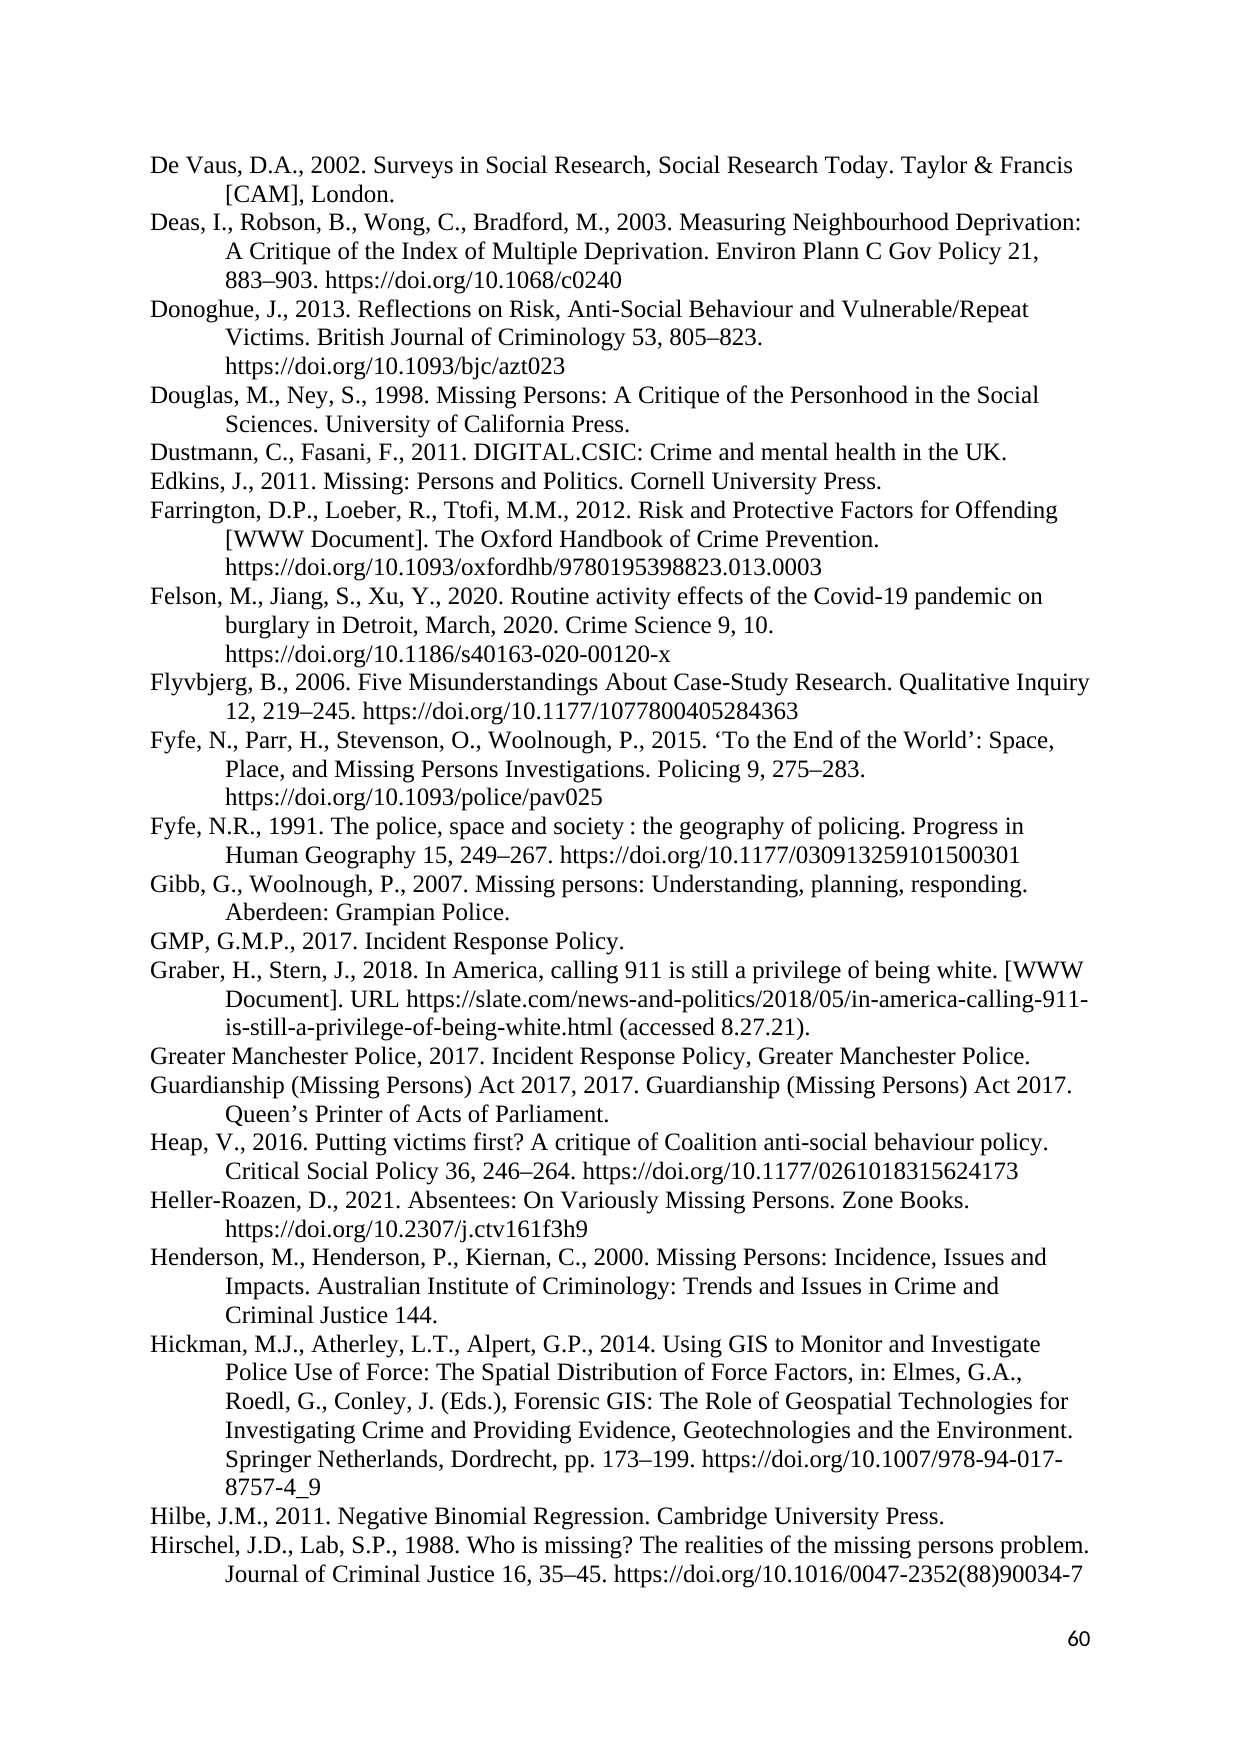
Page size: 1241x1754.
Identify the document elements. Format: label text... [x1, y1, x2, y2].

text Felson, M., Jiang, S., Xu, Y., 2020. Routine activity effects of the Covid-19 pandemic on burglary in Detroit, March, 2020. Crime Science 9, 10. https://doi.org/10.1186/s40163-020-00120-x [150, 581, 1090, 667]
text Hickman, M.J., Atherley, L.T., Alpert, G.P., 2014. Using GIS to Monitor and Investigate Police Use of Force: The Spatial Distribution of Force Factors, in: Elmes, G.A., Roedl, G., Conley, J. (Eds.), Forensic GIS: The Role of Geospatial Technologies for Investigating Crime and Providing Evidence, Geotechnologies and the Environment. Springer Netherlands, Dordrecht, pp. 173–199. https://doi.org/10.1007/978-94-017-8757-4_9 [150, 1329, 1090, 1501]
text Henderson, M., Henderson, P., Kiernan, C., 2000. Missing Persons: Incidence, Issues and Impacts. Australian Institute of Criminology: Trends and Issues in Crime and Criminal Justice 144. [150, 1242, 1090, 1329]
text Edkins, J., 2011. Missing: Persons and Politics. Cornell University Press. [150, 466, 1090, 495]
text GMP, G.M.P., 2017. Incident Response Policy. [150, 926, 1090, 955]
text Farrington, D.P., Loeber, R., Ttofi, M.M., 2012. Risk and Protective Factors for Offending [WWW Document]. The Oxford Handbook of Crime Prevention. https://doi.org/10.1093/oxfordhb/9780195398823.013.0003 [150, 495, 1090, 581]
text Deas, I., Robson, B., Wong, C., Bradford, M., 2003. Measuring Neighbourhood Deprivation: A Critique of the Index of Multiple Deprivation. Environ Plann C Gov Policy 21, 883–903. https://doi.org/10.1068/c0240 [150, 207, 1090, 294]
text De Vaus, D.A., 2002. Surveys in Social Research, Social Research Today. Taylor & Francis [CAM], London. [150, 150, 1090, 207]
text Greater Manchester Police, 2017. Incident Response Policy, Greater Manchester Police. [150, 1041, 1090, 1070]
text Heller-Roazen, D., 2021. Absentees: On Variously Missing Persons. Zone Books. https://doi.org/10.2307/j.ctv161f3h9 [150, 1185, 1090, 1242]
text Graber, H., Stern, J., 2018. In America, calling 911 is still a privilege of being white. [WWW Document]. URL https://slate.com/news-and-politics/2018/05/in-america-calling-911-is-still-a-privilege-of-being-white.html (accessed 8.27.21). [150, 955, 1090, 1041]
text Hirschel, J.D., Lab, S.P., 1988. Who is missing? The realities of the missing persons problem. Journal of Criminal Justice 16, 35–45. https://doi.org/10.1016/0047-2352(88)90034-7 [150, 1530, 1090, 1587]
text Dustmann, C., Fasani, F., 2011. DIGITAL.CSIC: Crime and mental health in the UK. [150, 437, 1090, 466]
text Donoghue, J., 2013. Reflections on Risk, Anti-Social Behaviour and Vulnerable/Repeat Victims. British Journal of Criminology 53, 805–823. https://doi.org/10.1093/bjc/azt023 [150, 294, 1090, 380]
text Douglas, M., Ney, S., 1998. Missing Persons: A Critique of the Personhood in the Social Sciences. University of California Press. [150, 380, 1090, 437]
text Fyfe, N.R., 1991. The police, space and society : the geography of policing. Progress in Human Geography 15, 249–267. https://doi.org/10.1177/030913259101500301 [150, 811, 1090, 869]
text Flyvbjerg, B., 2006. Five Misunderstandings About Case-Study Research. Qualitative Inquiry 12, 219–245. https://doi.org/10.1177/1077800405284363 [150, 667, 1090, 725]
text Gibb, G., Woolnough, P., 2007. Missing persons: Understanding, planning, responding. Aberdeen: Grampian Police. [150, 869, 1090, 926]
text Guardianship (Missing Persons) Act 2017, 2017. Guardianship (Missing Persons) Act 2017. Queen’s Printer of Acts of Parliament. [150, 1070, 1090, 1127]
text Heap, V., 2016. Putting victims first? A critique of Coalition anti-social behaviour policy. Critical Social Policy 36, 246–264. https://doi.org/10.1177/0261018315624173 [150, 1127, 1090, 1185]
text Hilbe, J.M., 2011. Negative Binomial Regression. Cambridge University Press. [150, 1501, 1090, 1530]
text Fyfe, N., Parr, H., Stevenson, O., Woolnough, P., 2015. ‘To the End of the World’: Space, Place, and Missing Persons Investigations. Policing 9, 275–283. https://doi.org/10.1093/police/pav025 [150, 725, 1090, 811]
